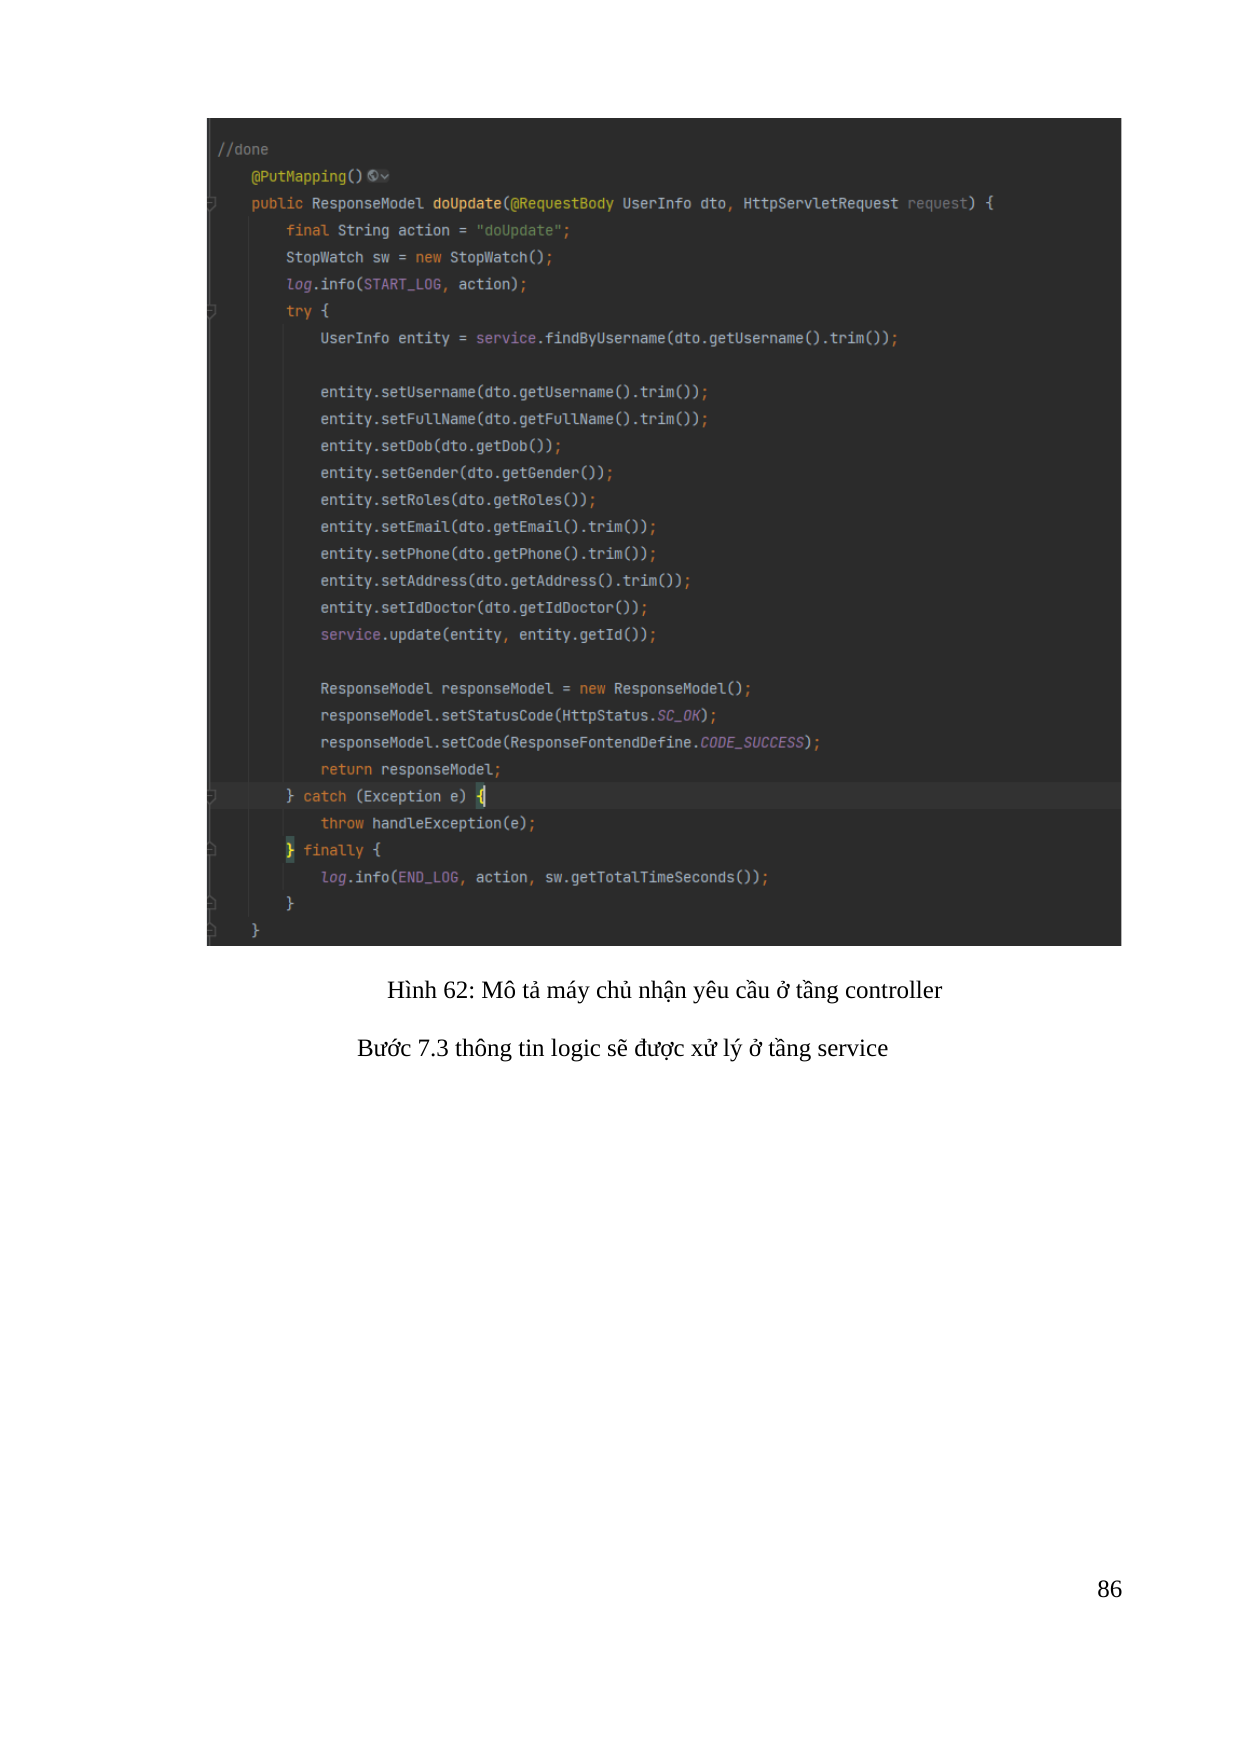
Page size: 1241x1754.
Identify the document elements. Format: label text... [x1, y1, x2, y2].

text Hình 62: Mô tả máy chủ nhận yêu cầu ở tầng controller [207, 975, 1122, 1004]
picture [206, 118, 1122, 946]
text Bước 7.3 thông tin logic sẽ được xử lý ở tầng service [207, 1033, 1122, 1062]
